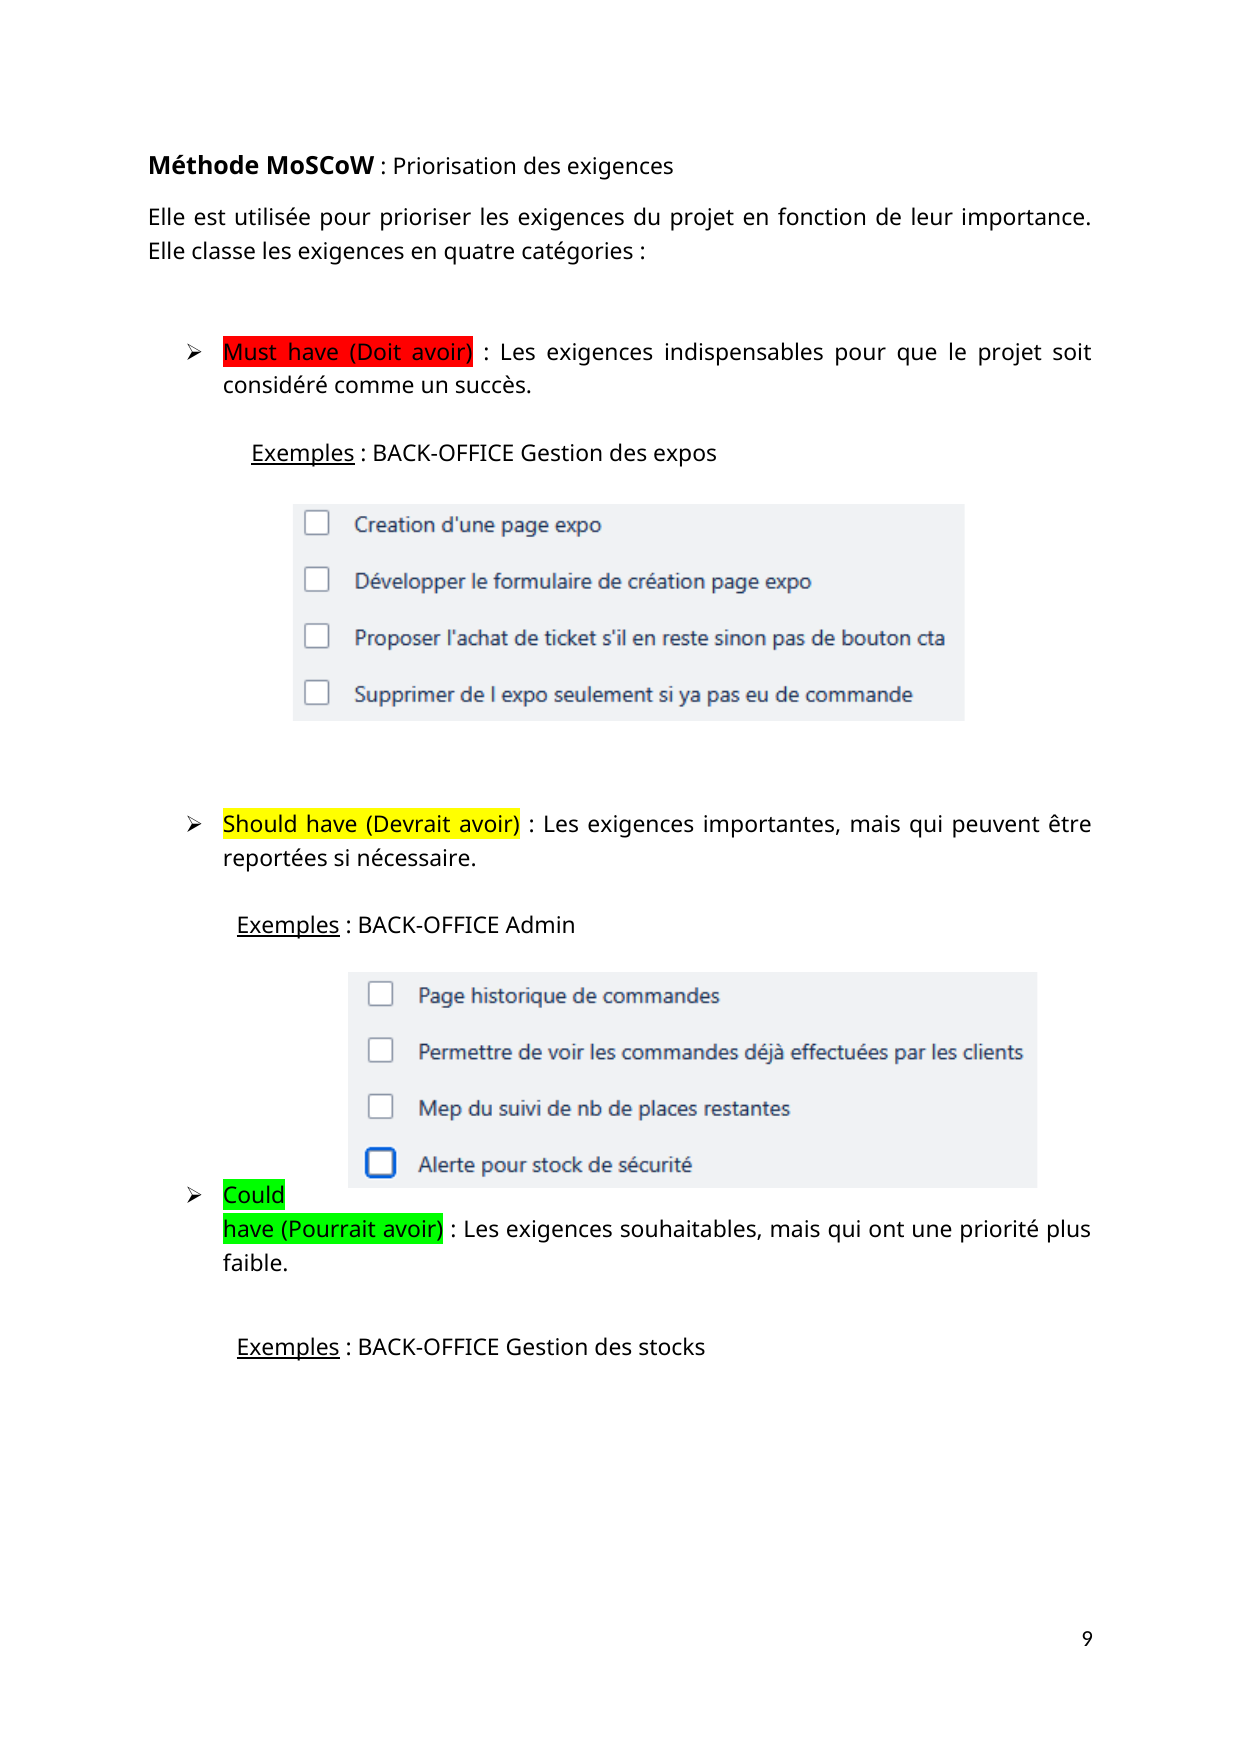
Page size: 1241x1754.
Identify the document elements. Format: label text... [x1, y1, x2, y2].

list Should have (Devrait avoir) : Les exigences importantes, mais qui peuvent être reportées si nécessaire. [185, 808, 1092, 873]
picture [292, 504, 965, 721]
text Elle est utilisée pour prioriser les exigences du projet en fonction de leur importance. Elle classe les exigences en quatre catégories : [148, 201, 1092, 266]
list Exemples : BACK-OFFICE Gestion des expos [251, 437, 1092, 468]
text Méthode MoSCoW : Priorisation des exigences [148, 148, 1092, 182]
text Exemples : BACK-OFFICE Gestion des stocks [236, 1331, 1092, 1362]
list Exemples : BACK-OFFICE Admin [236, 909, 1092, 940]
picture [348, 972, 1038, 1188]
list Must have (Doit avoir) : Les exigences indispensables pour que le projet soit considéré comme un succès. [185, 336, 1092, 401]
list Could have (Pourrait avoir) : Les exigences souhaitables, mais qui ont une priorité plus faible. [185, 1179, 1092, 1278]
